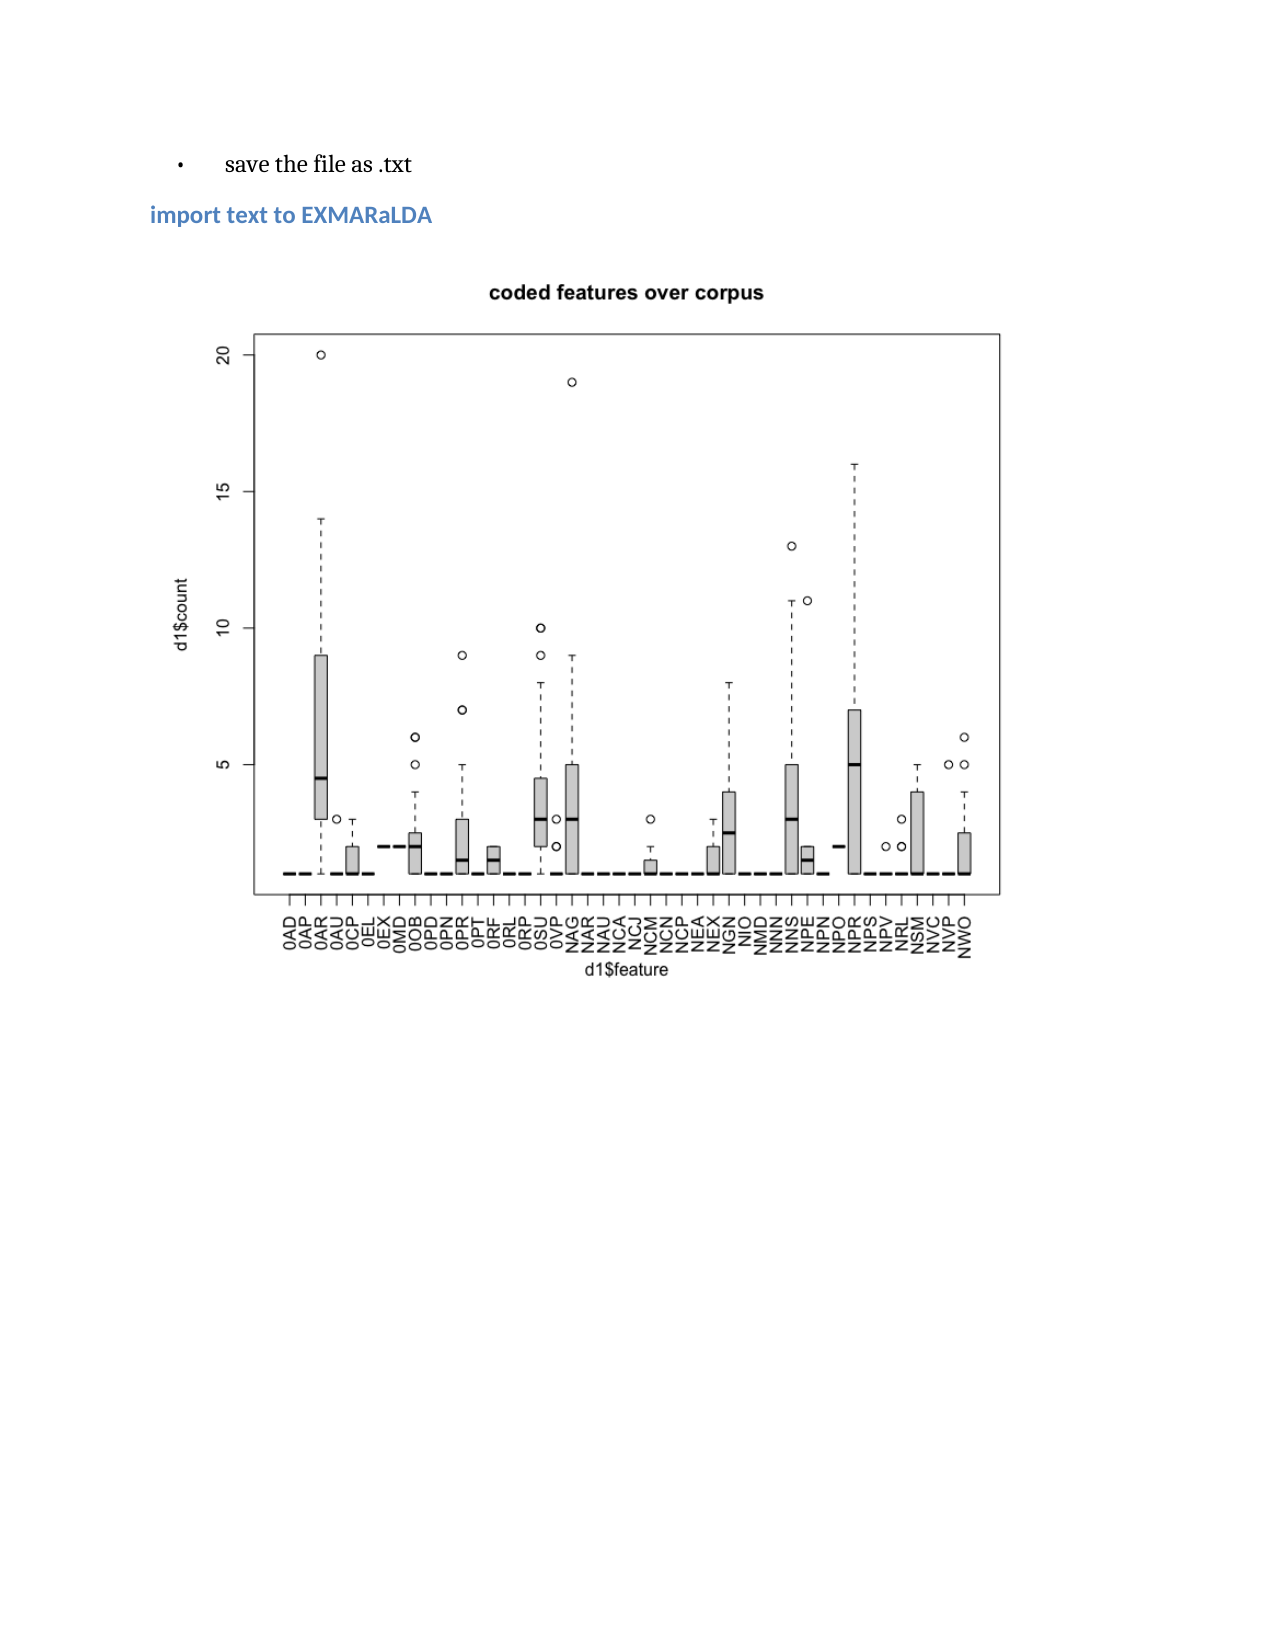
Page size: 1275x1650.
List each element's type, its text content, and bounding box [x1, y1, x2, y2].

picture [168, 248, 1044, 1002]
list save the file as .txt [175, 150, 1125, 179]
subtitle import text to EXMARaLDA [150, 199, 1125, 230]
